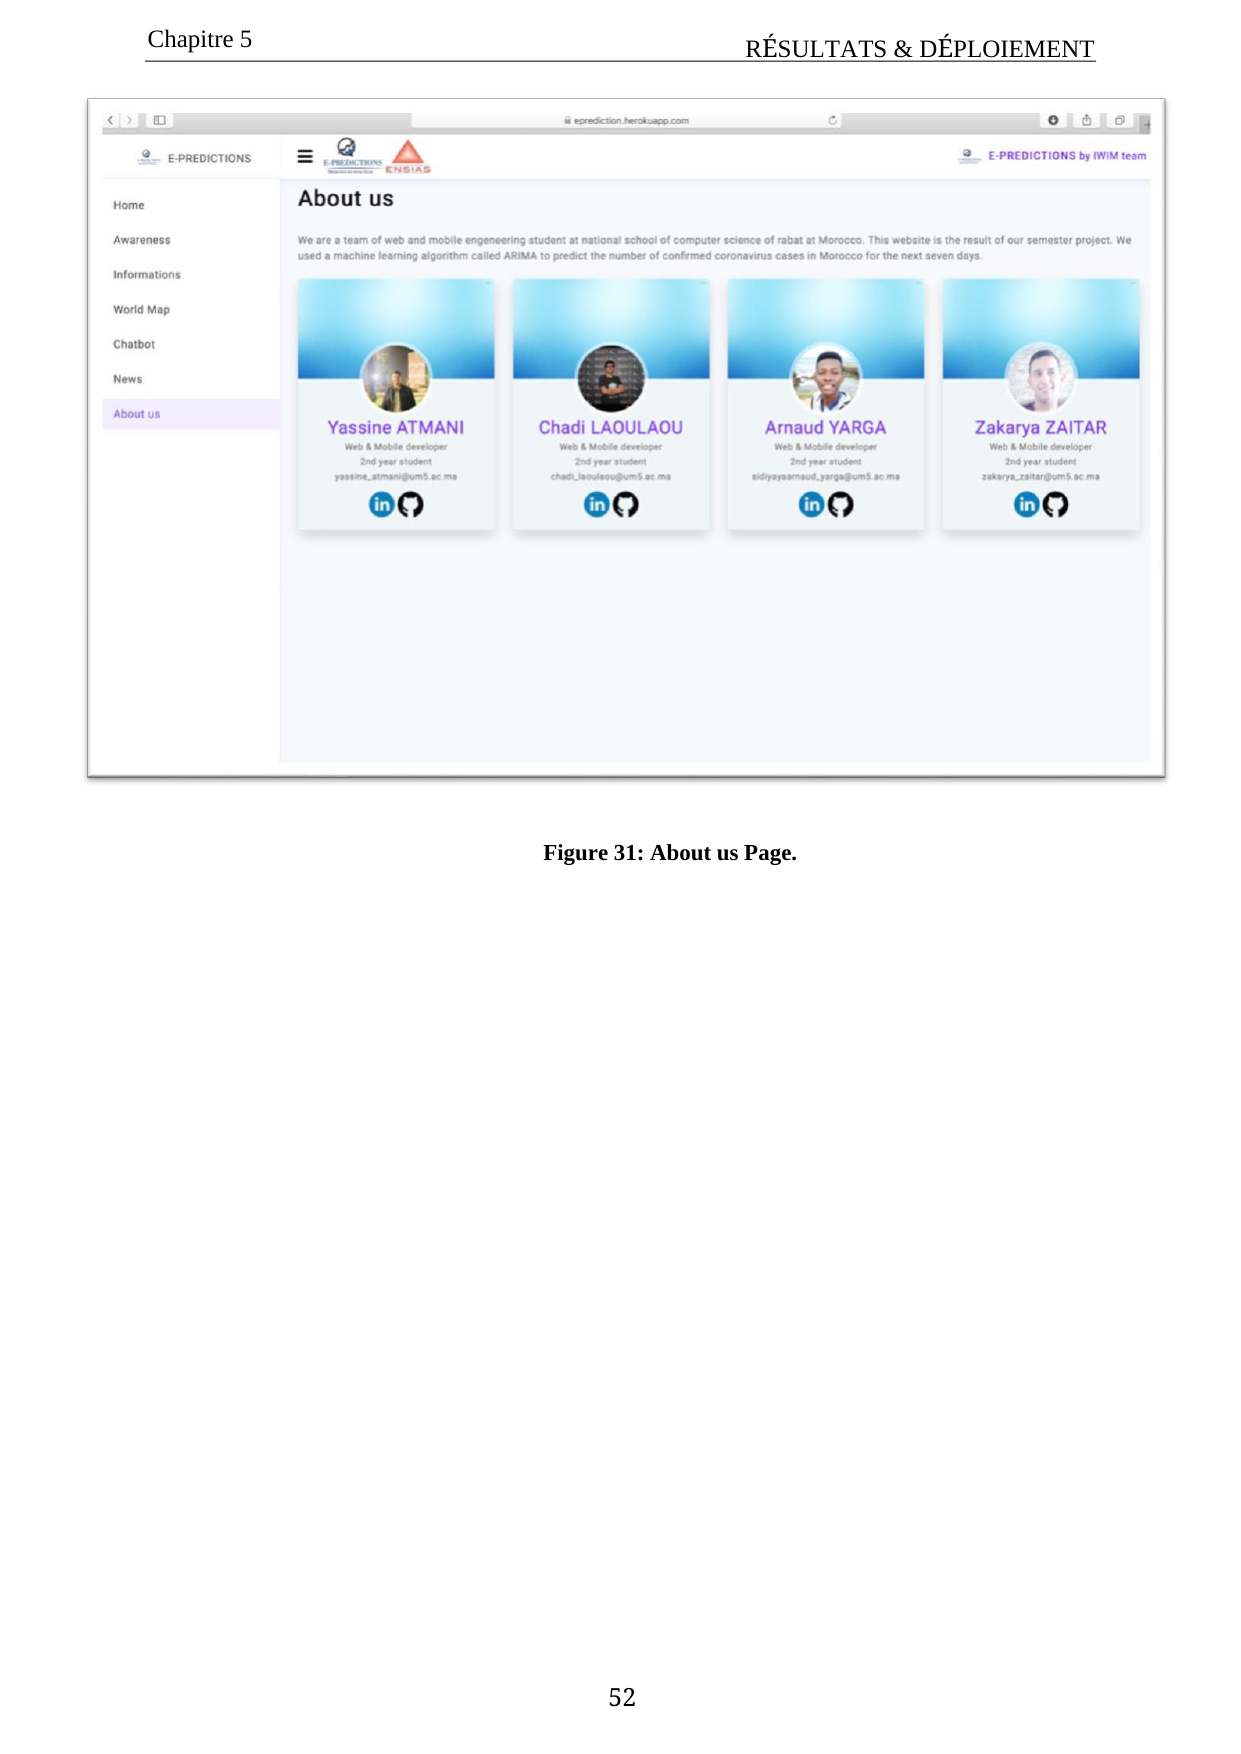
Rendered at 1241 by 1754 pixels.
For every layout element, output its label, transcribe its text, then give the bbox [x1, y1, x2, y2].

picture [77, 91, 1175, 790]
text Figure 31: About us Page. [195, 839, 1145, 866]
